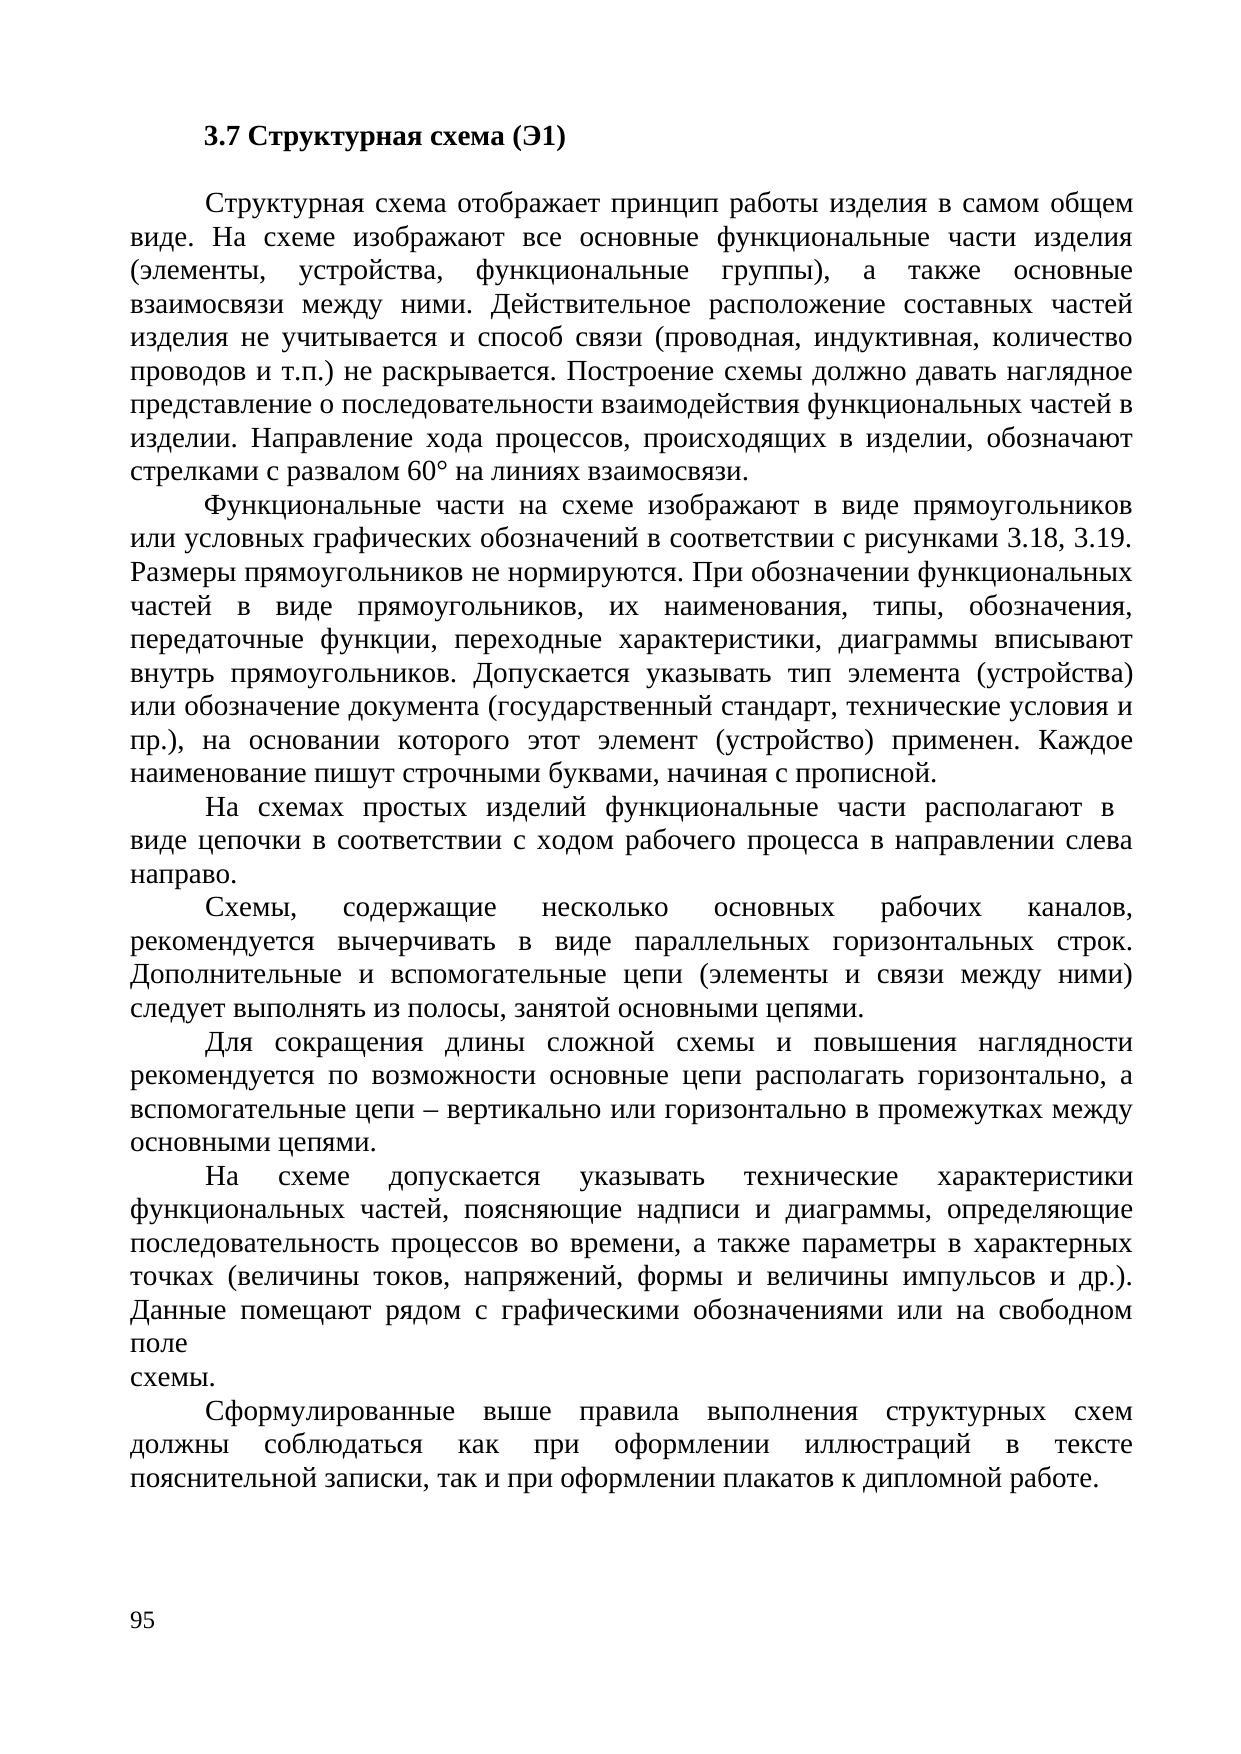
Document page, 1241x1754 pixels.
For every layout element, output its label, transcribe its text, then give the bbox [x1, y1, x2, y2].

text Схемы, содержащие несколько основных рабочих каналов, рекомендуется вычерчивать в виде параллельных горизонтальных строк. Дополнительные и вспомогательные цепи (элементы и связи между ними) следует выполнять из полосы, занятой основными цепями. [130, 889, 1134, 1024]
text Для сокращения длины сложной схемы и повышения наглядности рекомендуется по возможности основные цепи располагать горизонтально, а вспомогательные цепи – вертикально или горизонтально в промежутках между основными цепями. [130, 1024, 1134, 1158]
subtitle 3.7 Структурная схема (Э1) [130, 118, 1134, 152]
text Сформулированные выше правила выполнения структурных схем должны соблюдаться как при оформлении иллюстраций в тексте пояснительной записки, так и при оформлении плакатов к дипломной работе. [130, 1393, 1134, 1493]
text Структурная схема отображает принцип работы изделия в самом общем виде. На схеме изображают все основные функциональные части изделия (элементы, устройства, функциональные группы), а также основные взаимосвязи между ними. Действительное расположение составных частей изделия не учитывается и способ связи (проводная, индуктивная, количество проводов и т.п.) не раскрывается. Построение схемы должно давать наглядное представление о последовательности взаимодействия функциональных частей в изделии. Направление хода процессов, происходящих в изделии, обозначают стрелками с развалом 60° на линиях взаимосвязи. [130, 185, 1134, 487]
text На схемах простых изделий функциональные части располагают в виде цепочки в соответствии с ходом рабочего процесса в направлении слева направо. [130, 789, 1134, 889]
text На схеме допускается указывать технические характеристики функциональных частей, поясняющие надписи и диаграммы, определяющие последовательность процессов во времени, а также параметры в характерных точках (величины токов, напряжений, формы и величины импульсов и др.). Данные помещают рядом с графическими обозначениями или на свободном поле схемы. [130, 1158, 1134, 1393]
text Функциональные части на схеме изображают в виде прямоугольников или условных графических обозначений в соответствии с рисунками 3.18, 3.19. Размеры прямоугольников не нормируются. При обозначении функциональных частей в виде прямоугольников, их наименования, типы, обозначения, передаточные функции, переходные характеристики, диаграммы вписывают внутрь прямоугольников. Допускается указывать тип элемента (устройства) или обозначение документа (государственный стандарт, технические условия и пр.), на основании которого этот элемент (устройство) применен. Каждое наименование пишут строчными буквами, начиная с прописной. [130, 487, 1134, 789]
